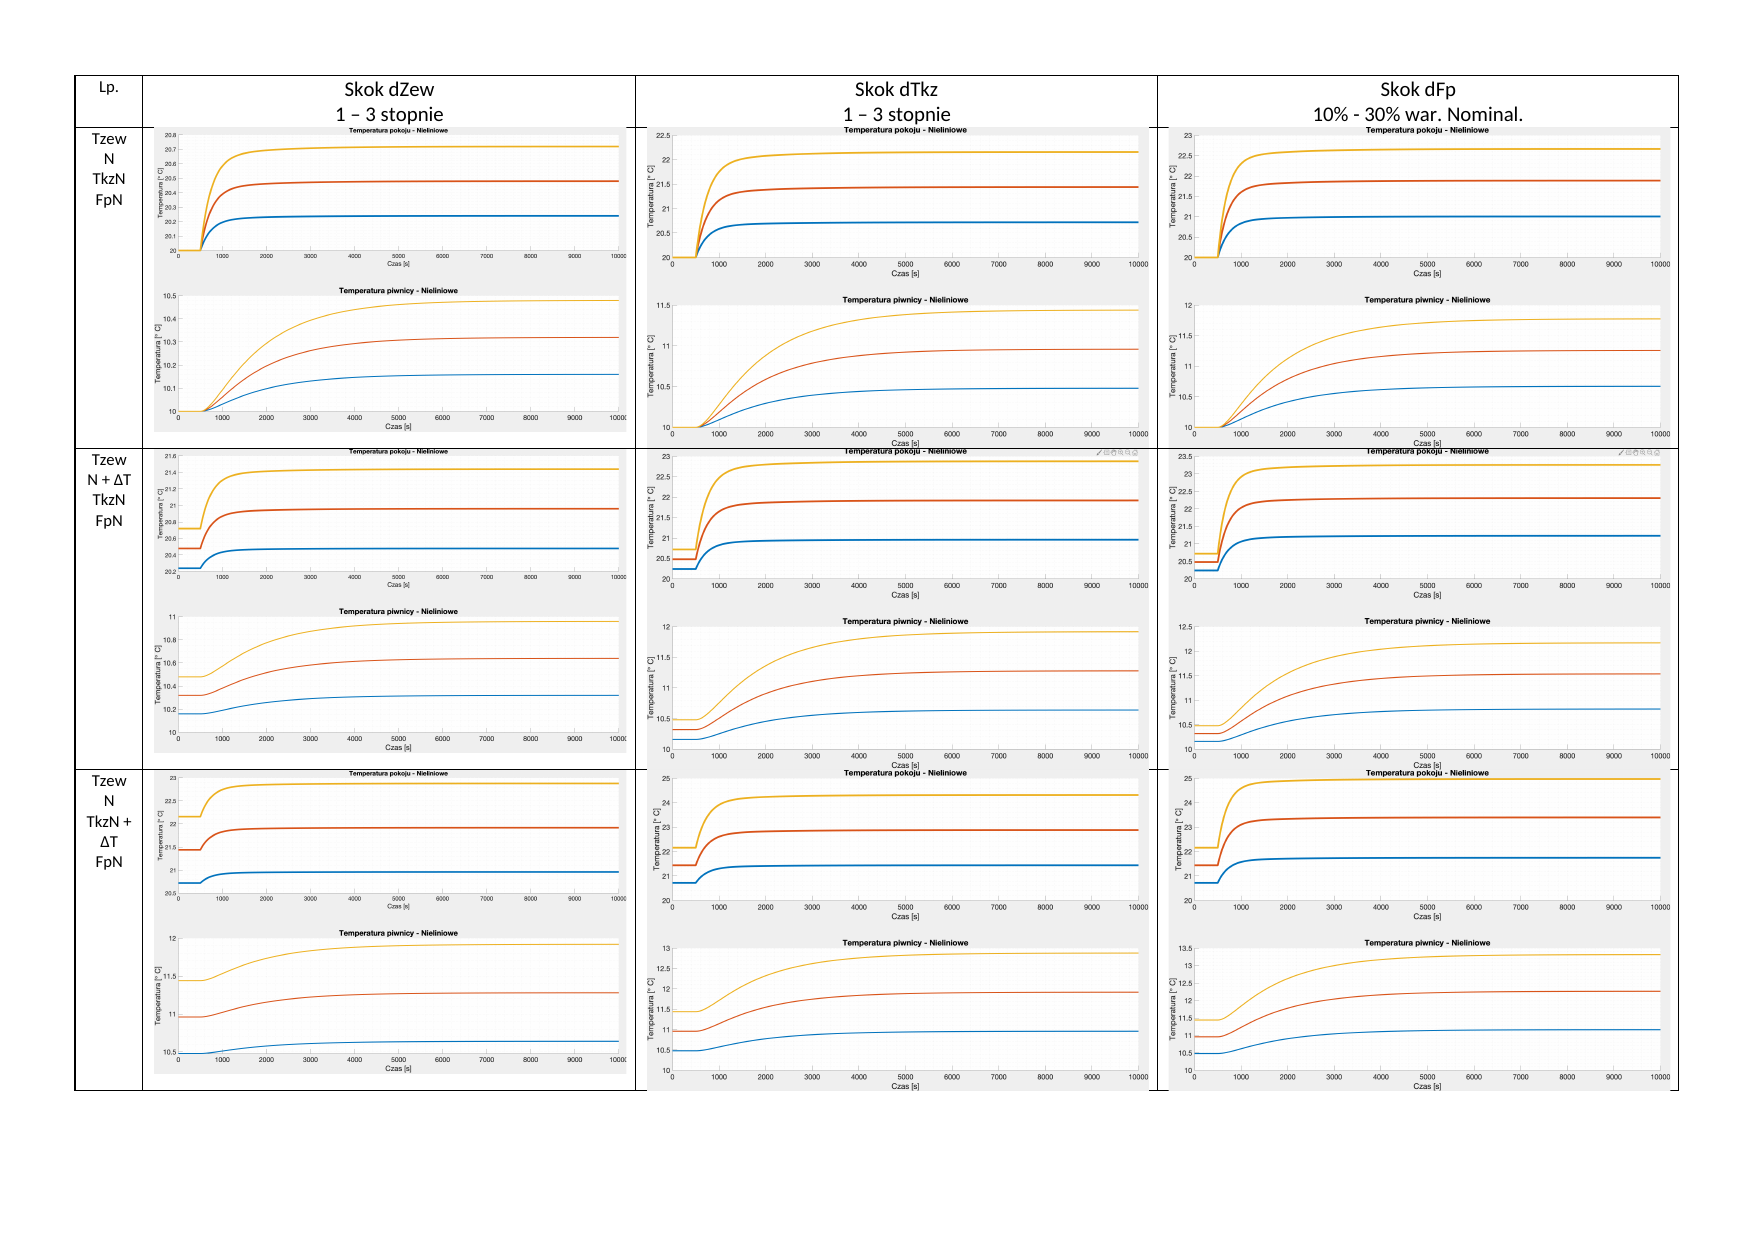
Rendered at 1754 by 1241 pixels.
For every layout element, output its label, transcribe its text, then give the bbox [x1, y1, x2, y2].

table_cell [1671, 770, 1678, 1090]
table_cell [1671, 128, 1678, 448]
picture [154, 127, 627, 432]
picture [647, 449, 1149, 1091]
table_header Lp. [76, 76, 142, 127]
picture [1168, 449, 1671, 1091]
table_cell [1671, 449, 1678, 769]
table_cell [1149, 449, 1157, 769]
table_cell [143, 128, 635, 448]
table_cell [1149, 770, 1157, 1090]
table_cell TzewN TkzN + ΔT FpN [76, 770, 142, 1090]
table_cell [143, 770, 635, 1090]
picture [154, 449, 627, 753]
table_cell [1158, 770, 1168, 1090]
table_header Skok dFp 10% - 30% war. Nominal. [1158, 76, 1678, 127]
table_cell [143, 449, 635, 769]
table_header Skok dTkz 1 – 3 stopnie [636, 76, 1157, 127]
picture [154, 770, 627, 1074]
table_cell [1149, 128, 1157, 448]
table_cell [636, 770, 647, 1090]
table_cell TzewN TkzN FpN [76, 128, 142, 448]
table_cell [636, 128, 647, 448]
table_cell [636, 449, 647, 769]
table_cell [1158, 128, 1168, 448]
table_cell [1158, 449, 1168, 769]
picture [647, 127, 1149, 448]
picture [1168, 127, 1671, 448]
table_header Skok dZew 1 – 3 stopnie [143, 76, 635, 127]
table_cell TzewN + ΔT TkzN FpN [76, 449, 142, 769]
